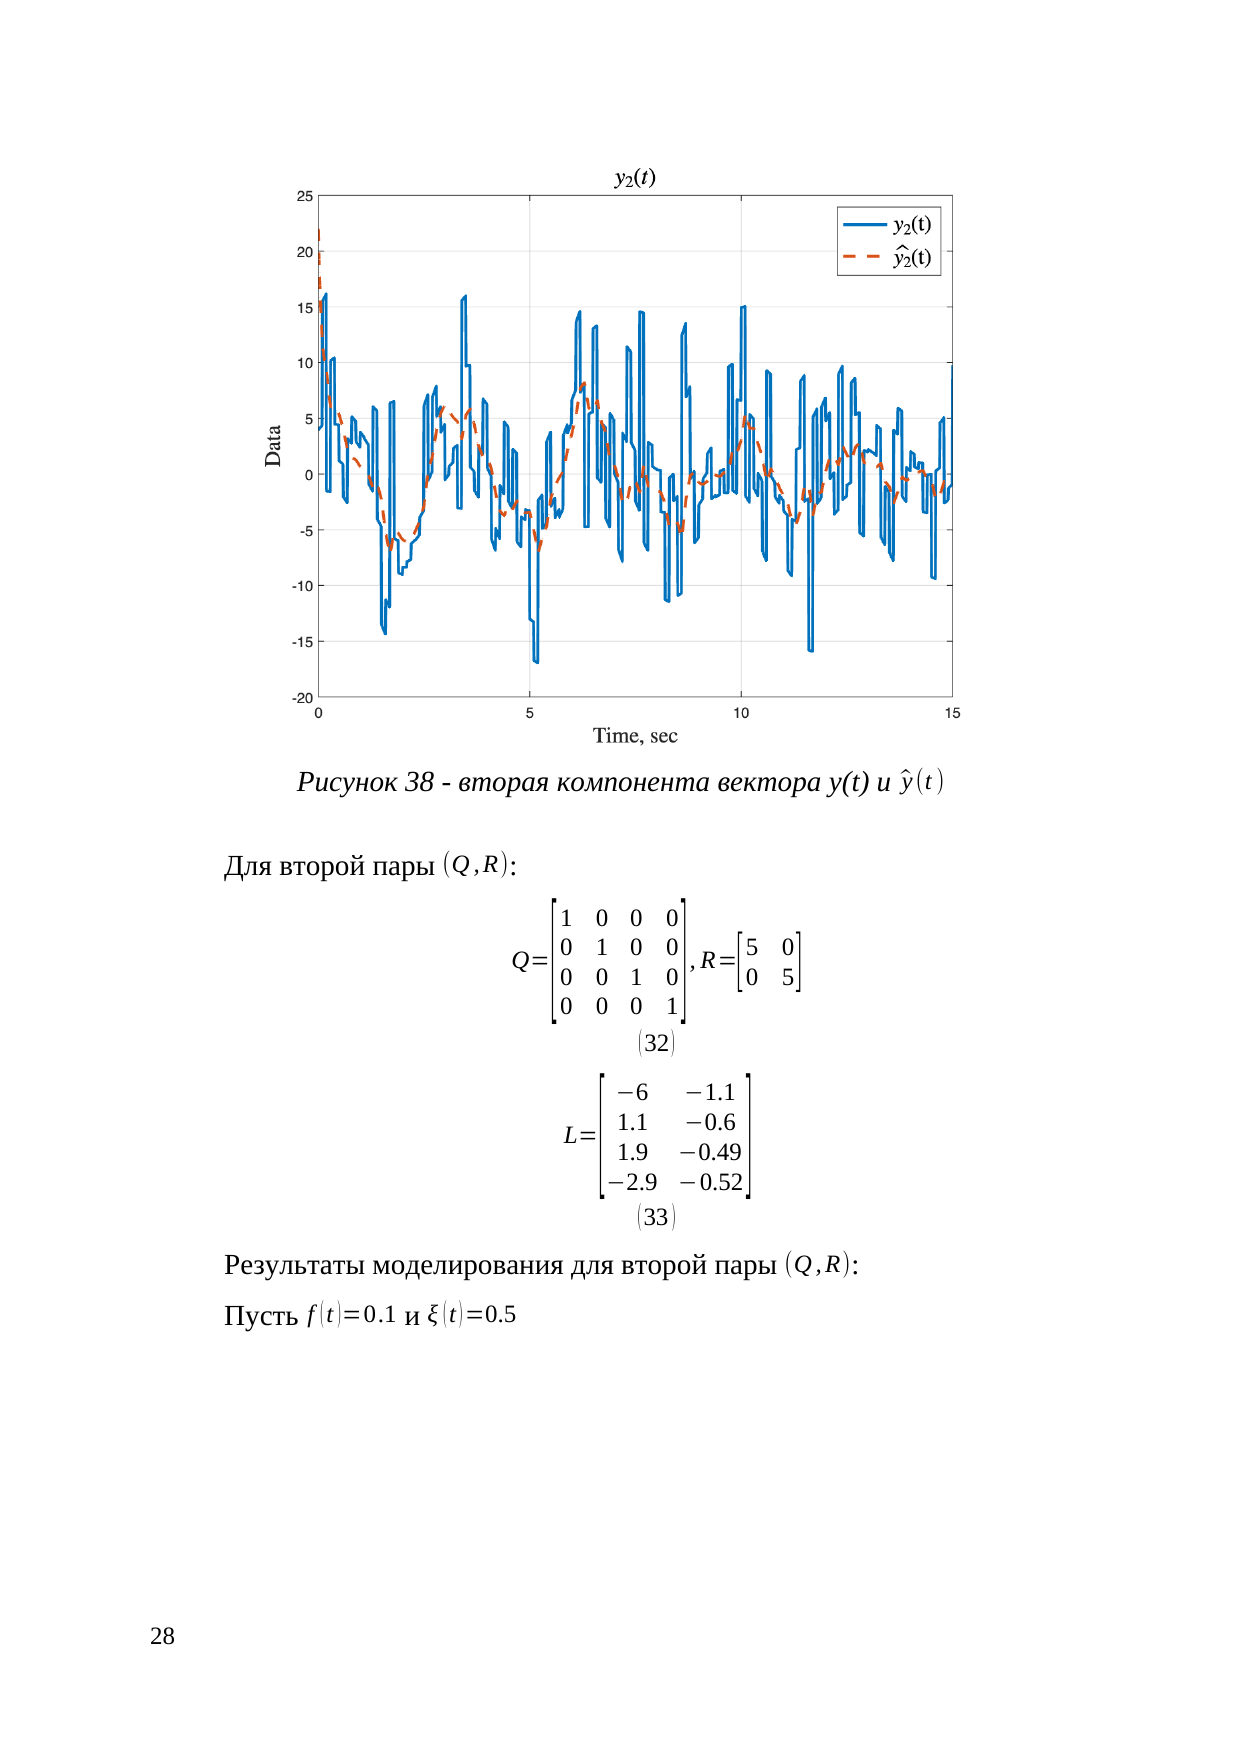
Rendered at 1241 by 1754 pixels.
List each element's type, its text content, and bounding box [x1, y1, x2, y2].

picture [211, 150, 1030, 764]
text Пусть и [150, 1298, 1090, 1331]
text Для второй пары : [150, 848, 1090, 881]
text Результаты моделирования для второй пары : [150, 1247, 1090, 1281]
text Рисунок 38 - вторая компонента вектора y(t) и [150, 764, 1090, 797]
